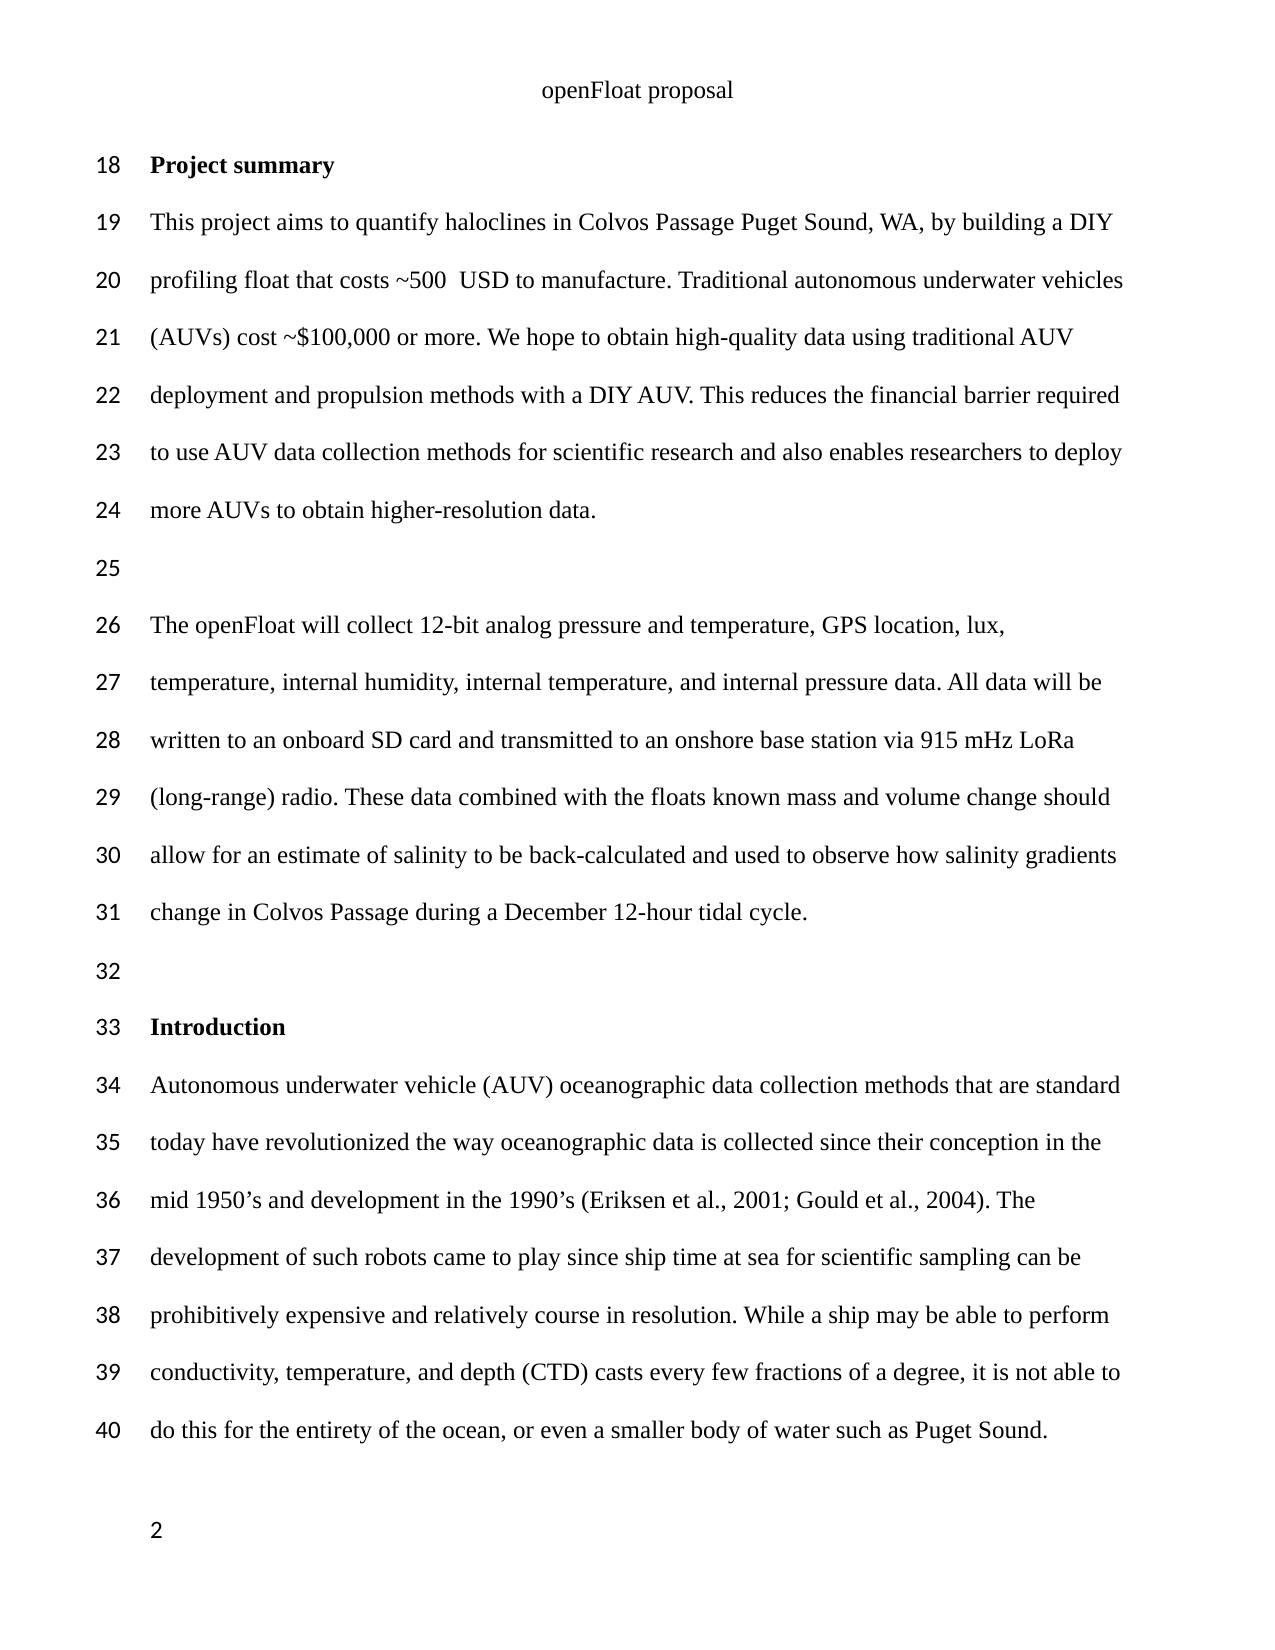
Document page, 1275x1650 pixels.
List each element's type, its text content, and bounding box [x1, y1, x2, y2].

text Introduction [150, 1012, 1125, 1041]
text Project summary [150, 150, 1125, 179]
text Autonomous underwater vehicle (AUV) oceanographic data collection methods that are standard today have revolutionized the way oceanographic data is collected since their conception in the mid 1950’s and development in the 1990’s (Eriksen et al., 2001; Gould et al., 2004). The development of such robots came to play since ship time at sea for scientific sampling can be prohibitively expensive and relatively course in resolution. While a ship may be able to perform conductivity, temperature, and depth (CTD) casts every few fractions of a degree, it is not able to do this for the entirety of the ocean, or even a smaller body of water such as Puget Sound. [150, 1070, 1125, 1444]
text The openFloat will collect 12-bit analog pressure and temperature, GPS location, lux, temperature, internal humidity, internal temperature, and internal pressure data. All data will be written to an onboard SD card and transmitted to an onshore base station via 915 mHz LoRa (long-range) radio. These data combined with the floats known mass and volume change should allow for an estimate of salinity to be back-calculated and used to observe how salinity gradients change in Colvos Passage during a December 12-hour tidal cycle. [150, 610, 1125, 926]
text This project aims to quantify haloclines in Colvos Passage Puget Sound, WA, by building a DIY profiling float that costs ~500 USD to manufacture. Traditional autonomous underwater vehicles (AUVs) cost ~$100,000 or more. We hope to obtain high-quality data using traditional AUV deployment and propulsion methods with a DIY AUV. This reduces the financial barrier required to use AUV data collection methods for scientific research and also enables researchers to deploy more AUVs to obtain higher-resolution data. [150, 207, 1125, 524]
